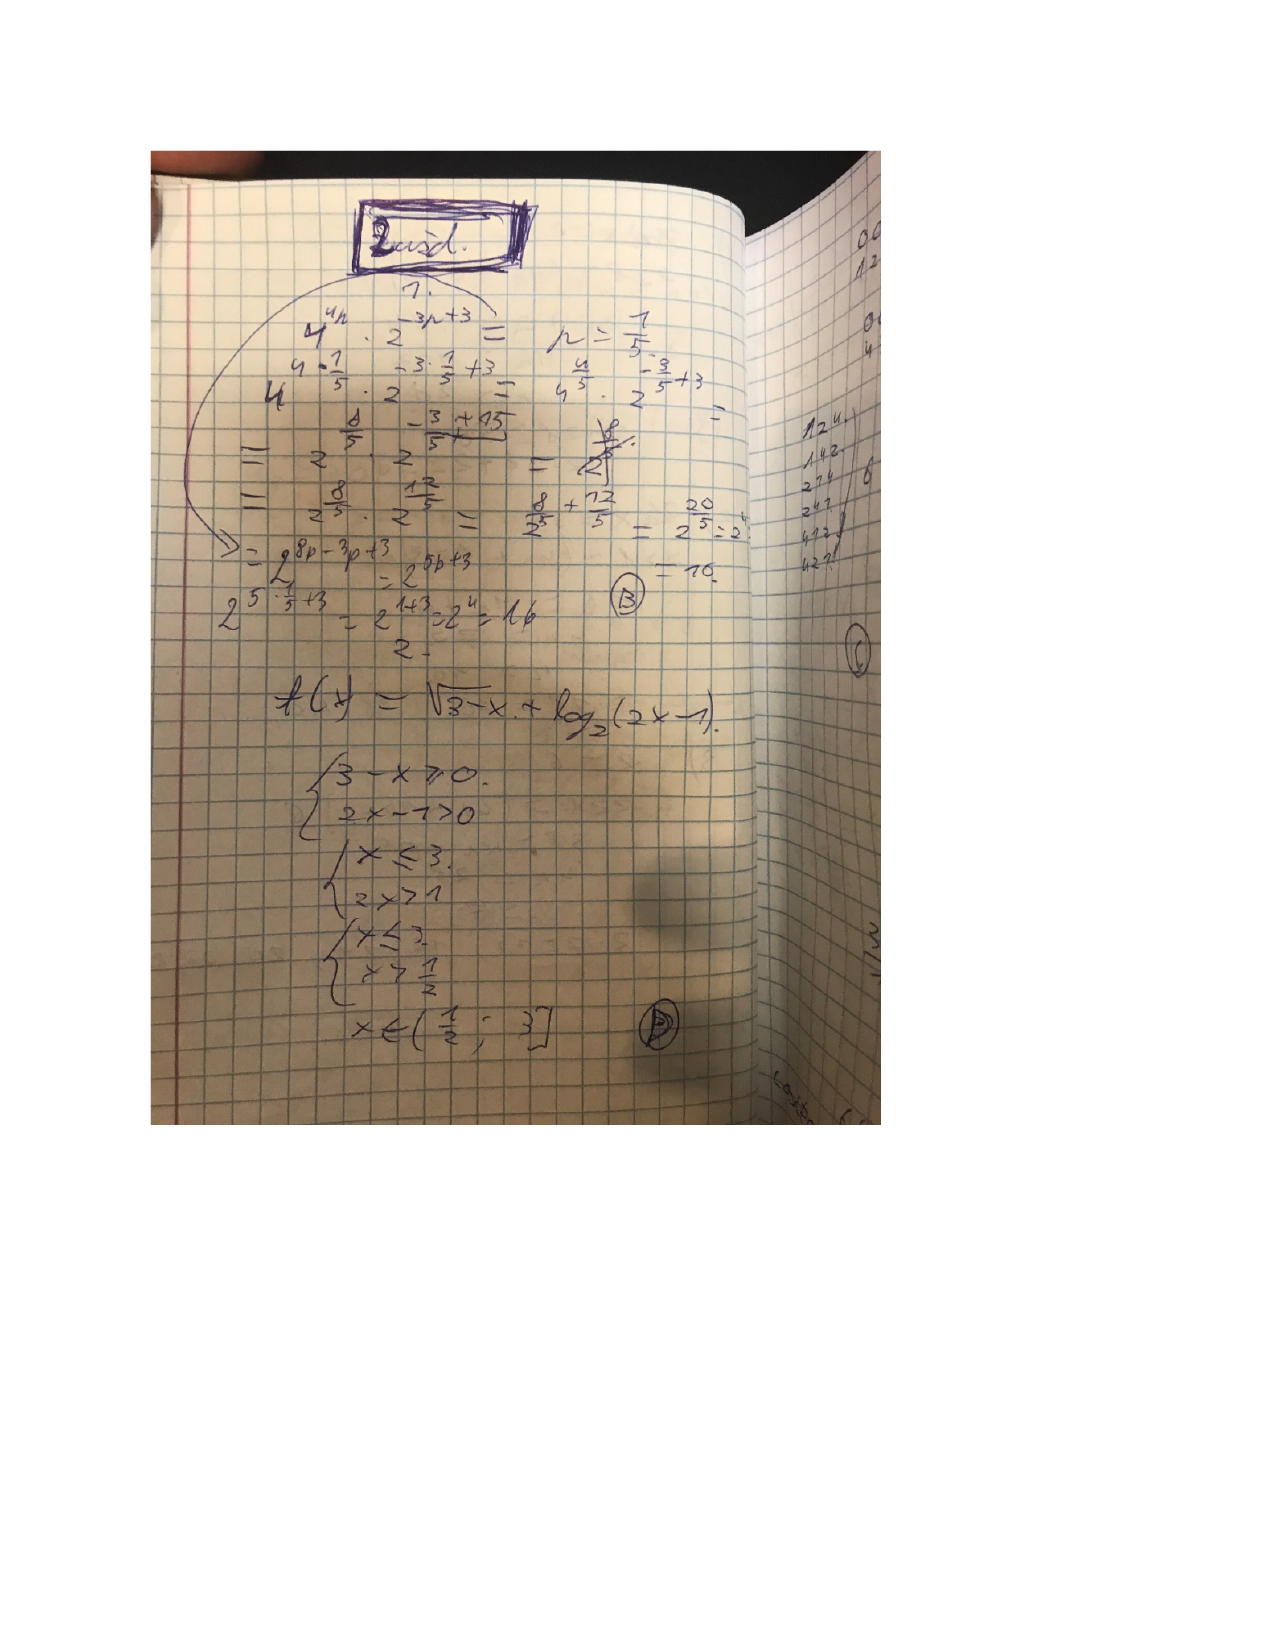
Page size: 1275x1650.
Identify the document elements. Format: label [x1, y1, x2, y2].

picture [151, 152, 881, 1125]
